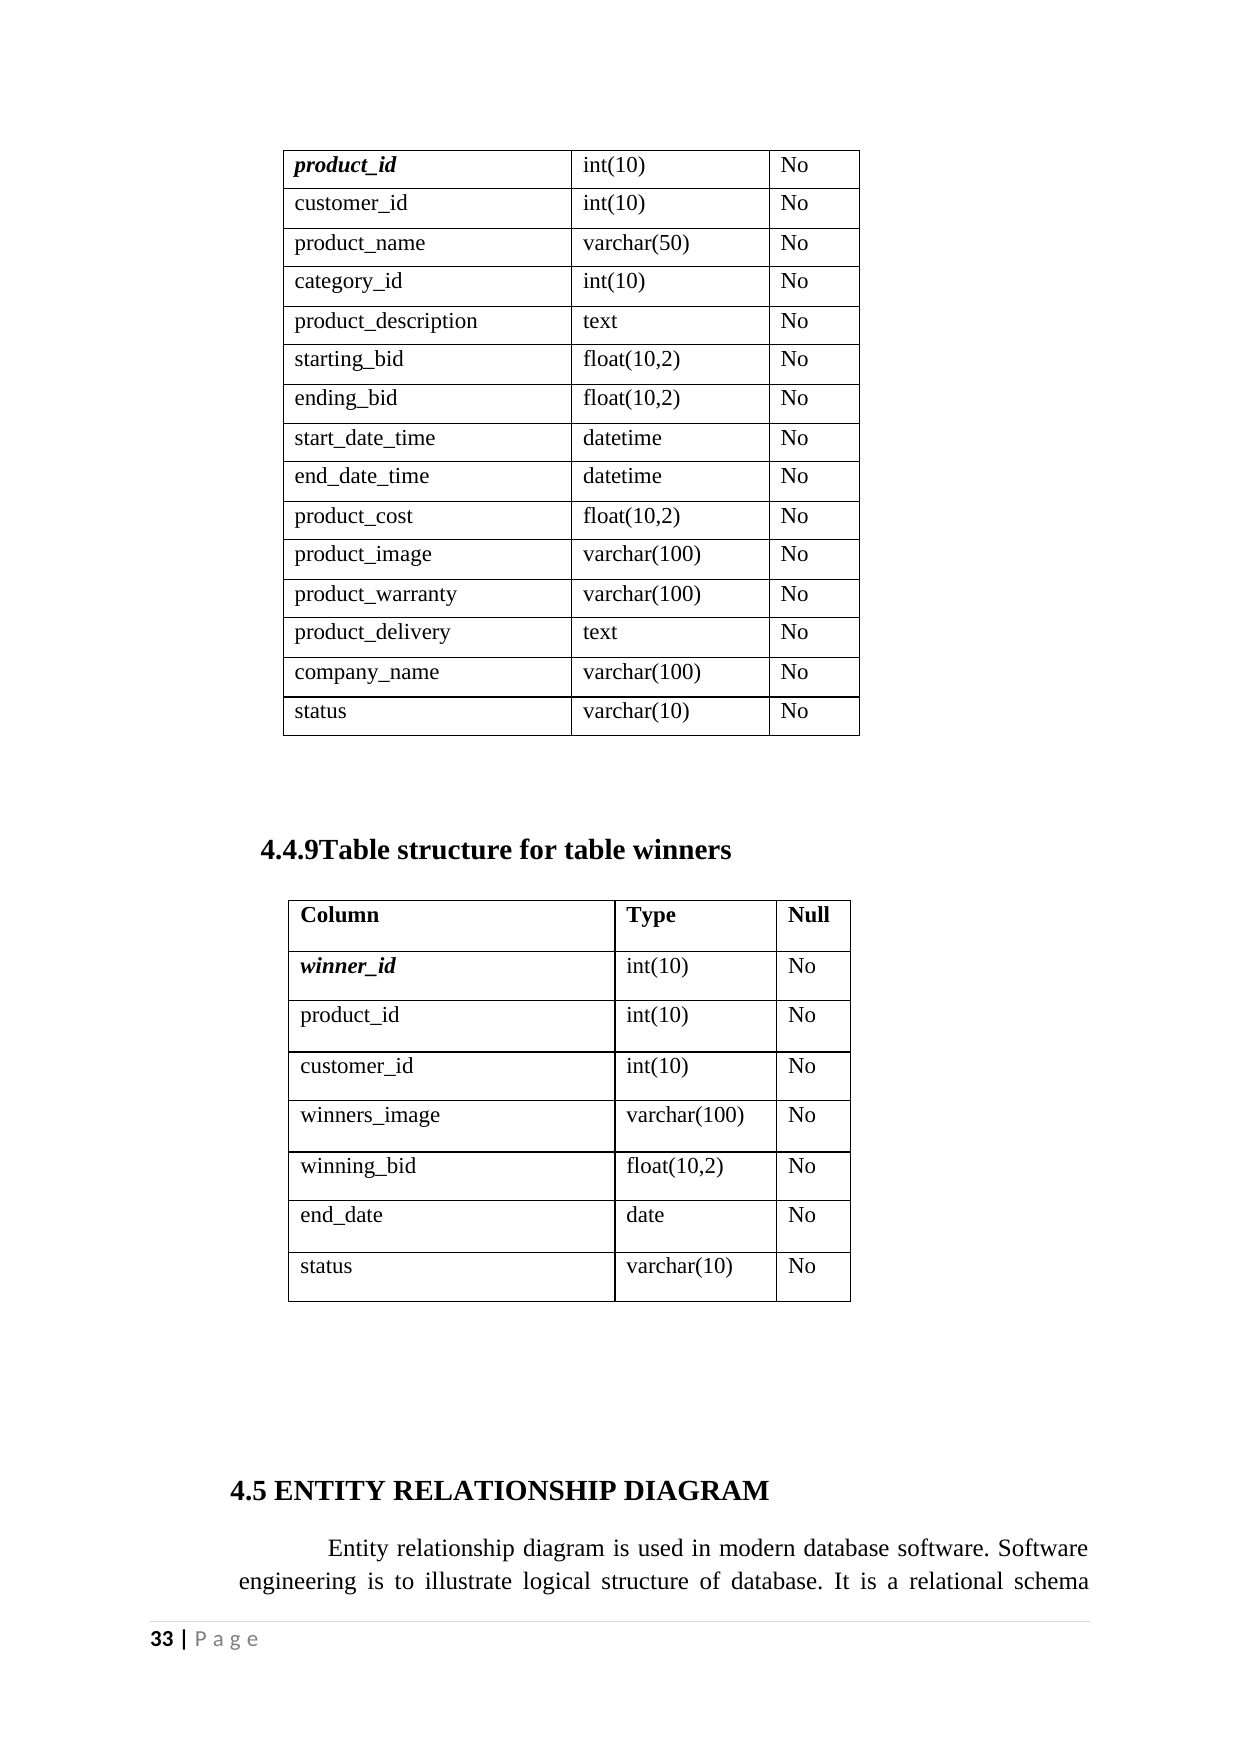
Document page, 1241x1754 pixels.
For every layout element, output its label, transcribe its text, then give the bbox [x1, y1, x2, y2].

table_cell No [777, 1101, 850, 1151]
table_cell start_date_time [284, 424, 571, 461]
table_cell No [770, 462, 859, 501]
table_cell winners_image [289, 1101, 614, 1151]
table_cell float(10,2) [572, 385, 769, 423]
table_cell int(10) [616, 1053, 776, 1100]
table_cell product_id [284, 151, 571, 188]
table_cell customer_id [284, 189, 571, 228]
table_cell datetime [572, 462, 769, 501]
table_cell date [616, 1201, 776, 1252]
table_cell customer_id [289, 1053, 614, 1100]
table_cell datetime [572, 424, 769, 461]
table_cell No [770, 698, 859, 734]
table_cell winner_id [289, 952, 614, 1000]
table_cell product_image [284, 540, 571, 579]
table_cell No [770, 307, 859, 344]
table_cell No [770, 580, 859, 617]
table_cell No [770, 229, 859, 266]
table_cell text [572, 307, 769, 344]
table_header Type [616, 901, 776, 951]
table_cell No [770, 385, 859, 423]
table_cell No [777, 952, 850, 1000]
table_cell product_description [284, 307, 571, 344]
table_cell No [770, 424, 859, 461]
table_cell end_date_time [284, 462, 571, 501]
table_cell product_warranty [284, 580, 571, 617]
table_cell No [770, 267, 859, 306]
table_cell company_name [284, 658, 571, 696]
table_cell int(10) [616, 1001, 776, 1051]
table_cell status [284, 698, 571, 734]
table_cell text [572, 618, 769, 657]
table_cell int(10) [572, 189, 769, 228]
table_cell ending_bid [284, 385, 571, 423]
table_header Null [777, 901, 850, 951]
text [238, 1533, 1090, 1594]
table_cell product_id [289, 1001, 614, 1051]
table_cell float(10,2) [572, 345, 769, 383]
table_cell No [777, 1253, 850, 1301]
table_cell No [770, 151, 859, 188]
table_cell int(10) [616, 952, 776, 1000]
table_cell No [777, 1153, 850, 1200]
table_cell varchar(10) [616, 1253, 776, 1301]
table_cell No [777, 1201, 850, 1252]
table_cell product_name [284, 229, 571, 266]
table_cell varchar(100) [572, 580, 769, 617]
table_cell category_id [284, 267, 571, 306]
table_cell No [777, 1053, 850, 1100]
table_cell varchar(100) [572, 658, 769, 696]
table_cell end_date [289, 1201, 614, 1252]
table_cell product_delivery [284, 618, 571, 657]
table_cell varchar(50) [572, 229, 769, 266]
table_cell varchar(100) [616, 1101, 776, 1151]
table_cell starting_bid [284, 345, 571, 383]
table_cell No [770, 502, 859, 539]
table_cell product_cost [284, 502, 571, 539]
subtitle 4.4.9Table structure for table winners [238, 832, 1090, 866]
table_cell status [289, 1253, 614, 1301]
table_cell float(10,2) [572, 502, 769, 539]
table_cell No [770, 189, 859, 228]
text 4.5 ENTITY RELATIONSHIP DIAGRAM [150, 1473, 1090, 1507]
table_cell No [770, 540, 859, 579]
table_cell No [777, 1001, 850, 1051]
table_cell No [770, 345, 859, 383]
table_cell No [770, 618, 859, 657]
table_cell varchar(100) [572, 540, 769, 579]
table_cell varchar(10) [572, 698, 769, 734]
table_cell int(10) [572, 151, 769, 188]
table_cell int(10) [572, 267, 769, 306]
table_cell No [770, 658, 859, 696]
table_cell winning_bid [289, 1153, 614, 1200]
table_header Column [289, 901, 614, 951]
table_cell float(10,2) [616, 1153, 776, 1200]
